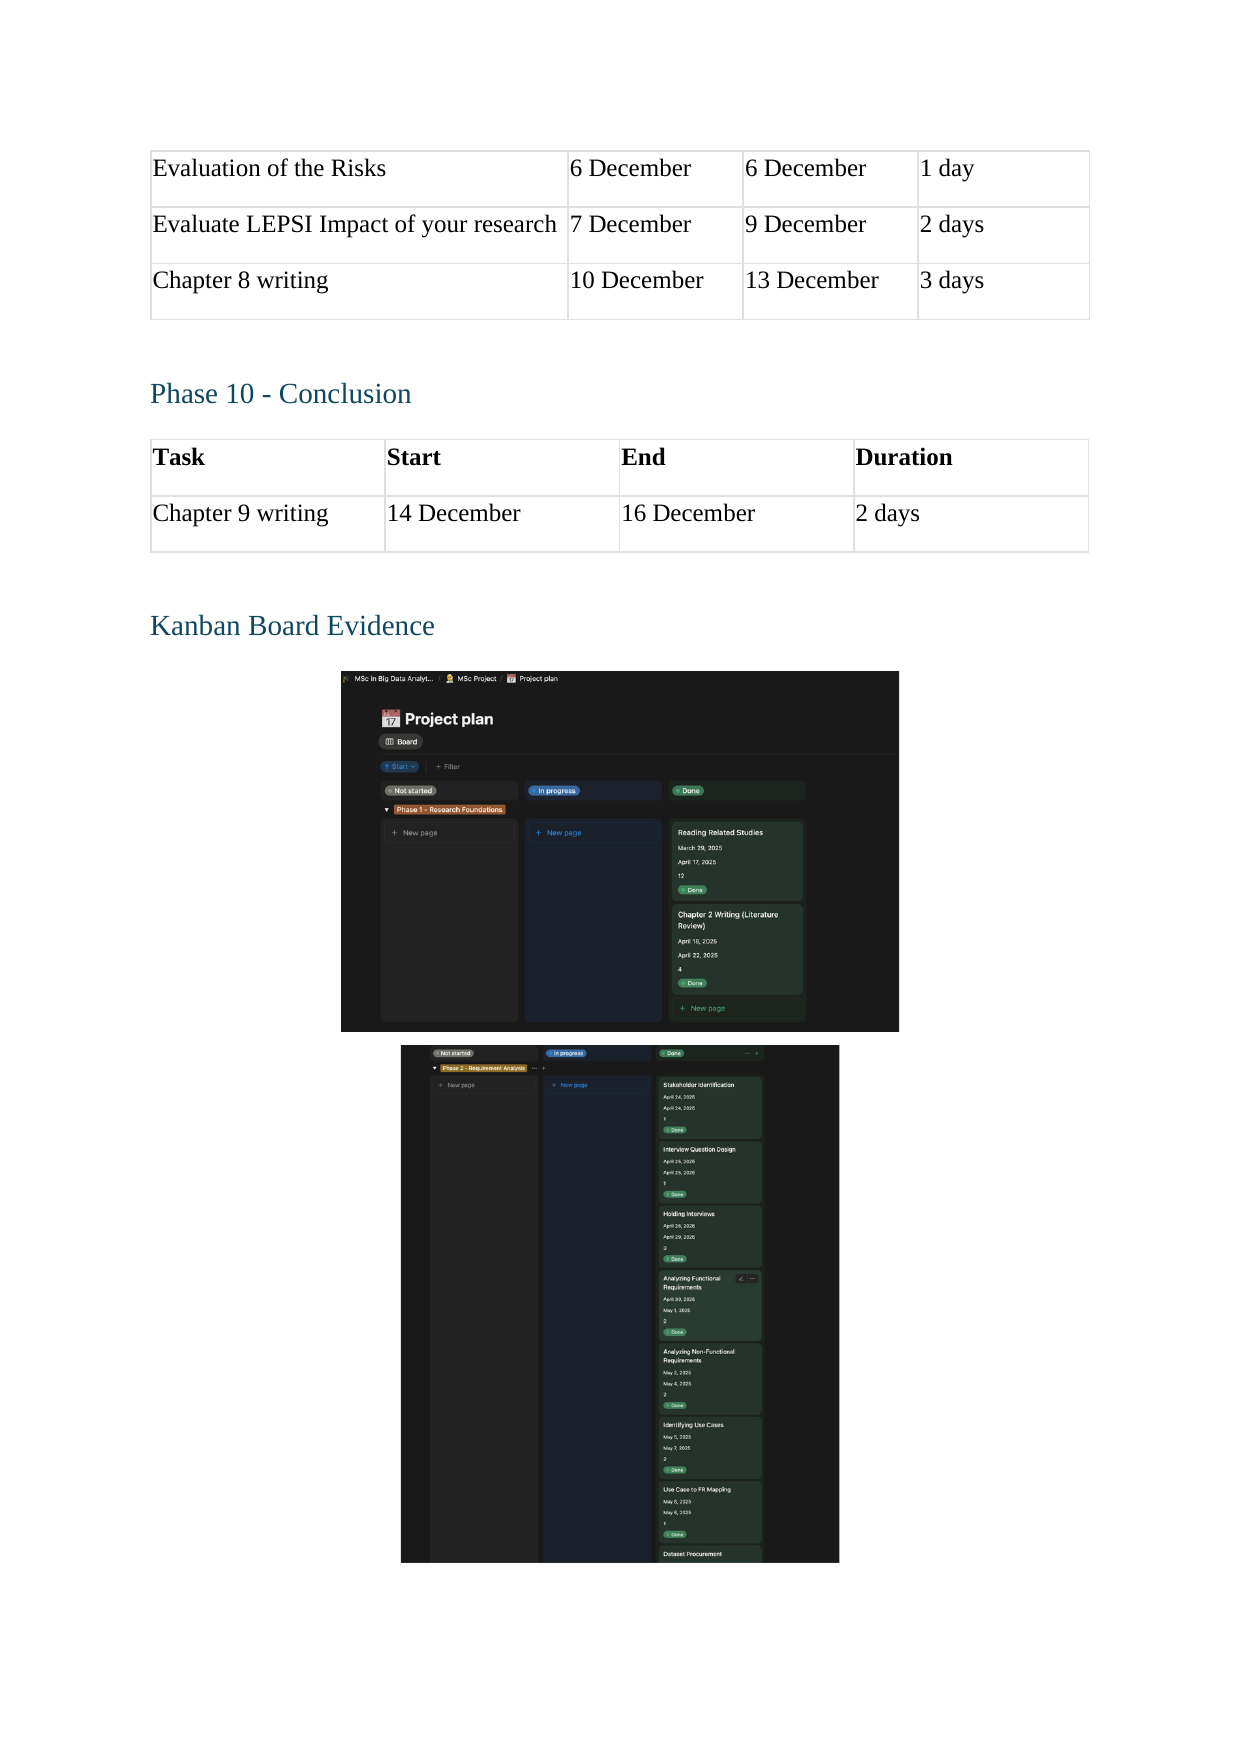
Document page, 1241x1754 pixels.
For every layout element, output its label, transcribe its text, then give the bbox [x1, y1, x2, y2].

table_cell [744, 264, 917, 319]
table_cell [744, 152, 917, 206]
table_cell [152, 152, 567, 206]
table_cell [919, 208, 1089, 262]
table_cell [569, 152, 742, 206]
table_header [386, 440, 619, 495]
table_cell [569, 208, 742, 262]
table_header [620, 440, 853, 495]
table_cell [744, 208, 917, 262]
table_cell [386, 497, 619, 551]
subtitle Phase 10 - Conclusion [150, 376, 1090, 409]
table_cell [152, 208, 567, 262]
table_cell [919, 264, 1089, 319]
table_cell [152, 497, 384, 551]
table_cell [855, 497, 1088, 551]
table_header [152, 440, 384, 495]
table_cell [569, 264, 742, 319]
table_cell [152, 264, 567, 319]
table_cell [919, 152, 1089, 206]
picture [341, 671, 900, 1032]
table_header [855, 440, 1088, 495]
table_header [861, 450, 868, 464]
subtitle Kanban Board Evidence [150, 608, 1090, 642]
picture [400, 1045, 840, 1563]
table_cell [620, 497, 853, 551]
